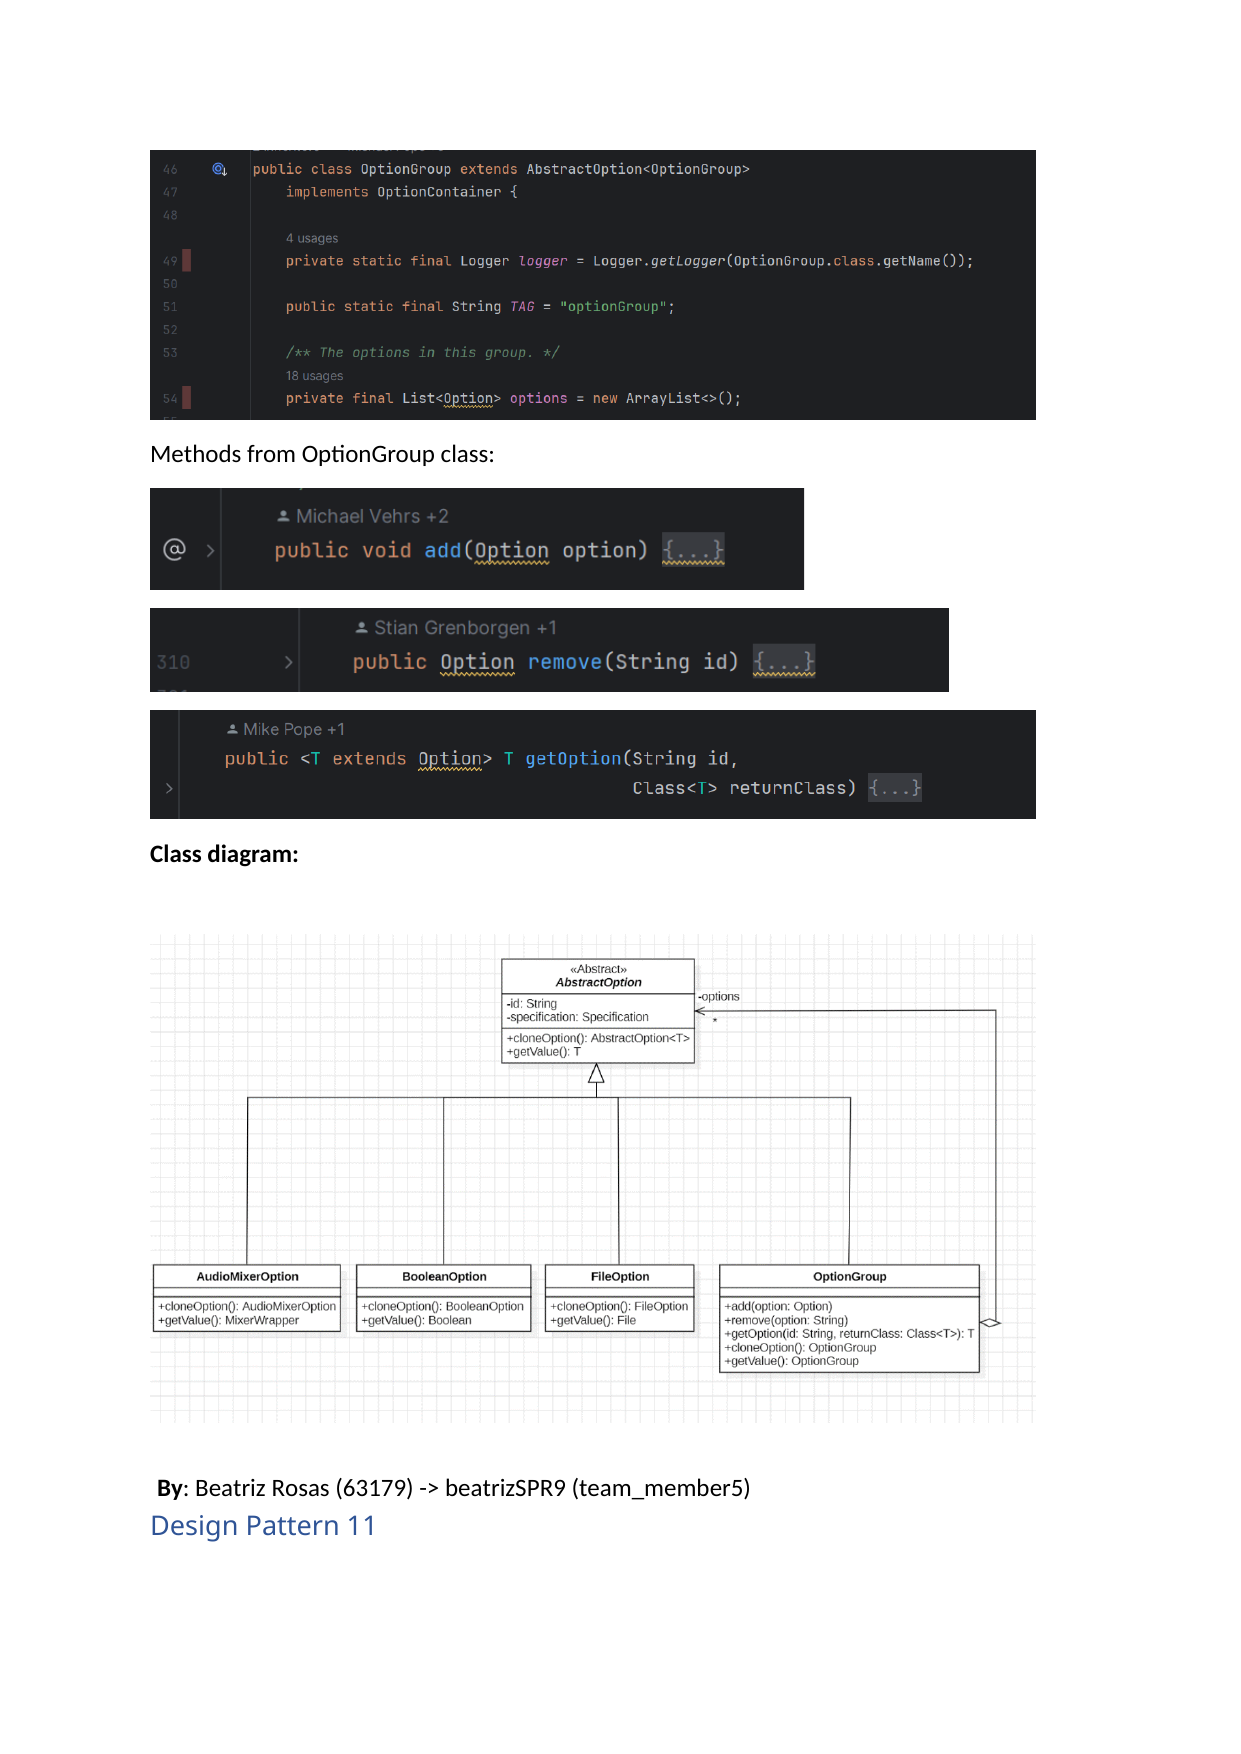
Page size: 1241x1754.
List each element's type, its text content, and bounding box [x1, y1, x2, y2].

text Methods from OptionGroup class: [150, 438, 1090, 469]
picture [150, 934, 1036, 1423]
text Class diagram: [150, 838, 1090, 868]
picture [150, 608, 949, 692]
picture [150, 150, 1036, 420]
text By: Beatriz Rosas (63179) -> beatrizSPR9 (team_member5) [157, 1472, 1090, 1503]
picture [150, 488, 805, 590]
picture [150, 710, 1036, 819]
subtitle Design Pattern 11 [150, 1507, 1090, 1544]
